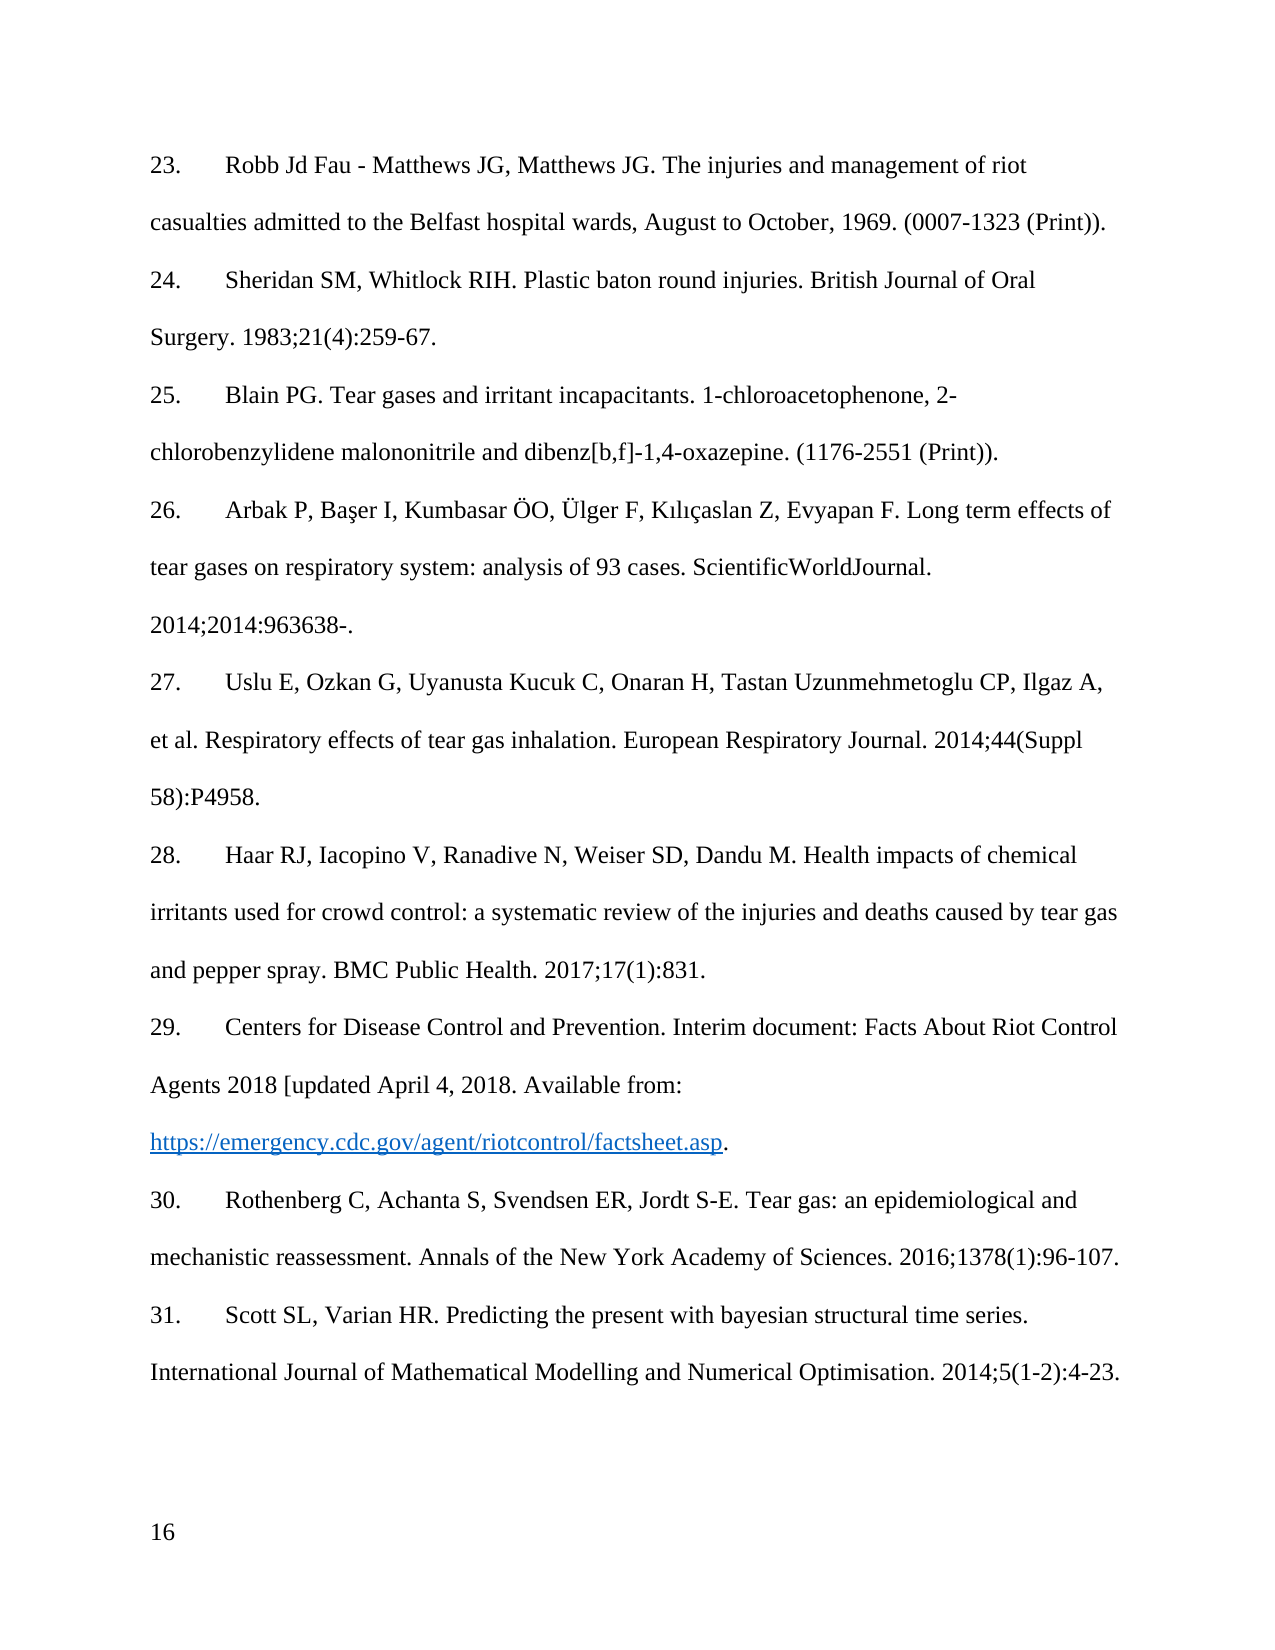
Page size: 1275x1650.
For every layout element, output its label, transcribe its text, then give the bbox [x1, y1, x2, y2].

text 23. Robb Jd Fau - Matthews JG, Matthews JG. The injuries and management of riot casualties admitted to the Belfast hospital wards, August to October, 1969. (0007-1323 (Print)). [150, 150, 1125, 236]
text 24. Sheridan SM, Whitlock RIH. Plastic baton round injuries. British Journal of Oral Surgery. 1983;21(4):259-67. [150, 265, 1125, 351]
text 31. Scott SL, Varian HR. Predicting the present with bayesian structural time series. International Journal of Mathematical Modelling and Numerical Optimisation. 2014;5(1-2):4-23. [150, 1300, 1125, 1386]
text 27. Uslu E, Ozkan G, Uyanusta Kucuk C, Onaran H, Tastan Uzunmehmetoglu CP, Ilgaz A, et al. Respiratory effects of tear gas inhalation. European Respiratory Journal. 2014;44(Suppl 58):P4958. [150, 667, 1125, 811]
text 26. Arbak P, Başer I, Kumbasar ÖO, Ülger F, Kılıçaslan Z, Evyapan F. Long term effects of tear gases on respiratory system: analysis of 93 cases. ScientificWorldJournal. 2014;2014:963638-. [150, 495, 1125, 639]
text 30. Rothenberg C, Achanta S, Svendsen ER, Jordt S-E. Tear gas: an epidemiological and mechanistic reassessment. Annals of the New York Academy of Sciences. 2016;1378(1):96-107. [150, 1185, 1125, 1271]
text 28. Haar RJ, Iacopino V, Ranadive N, Weiser SD, Dandu M. Health impacts of chemical irritants used for crowd control: a systematic review of the injuries and deaths caused by tear gas and pepper spray. BMC Public Health. 2017;17(1):831. [150, 840, 1125, 984]
text 29. Centers for Disease Control and Prevention. Interim document: Facts About Riot Control Agents 2018 [updated April 4, 2018. Available from: https://emergency.cdc.gov/agent/riotcontrol/factsheet.asp. [150, 1012, 1125, 1156]
text 25. Blain PG. Tear gases and irritant incapacitants. 1-chloroacetophenone, 2-chlorobenzylidene malononitrile and dibenz[b,f]-1,4-oxazepine. (1176-2551 (Print)). [150, 380, 1125, 466]
